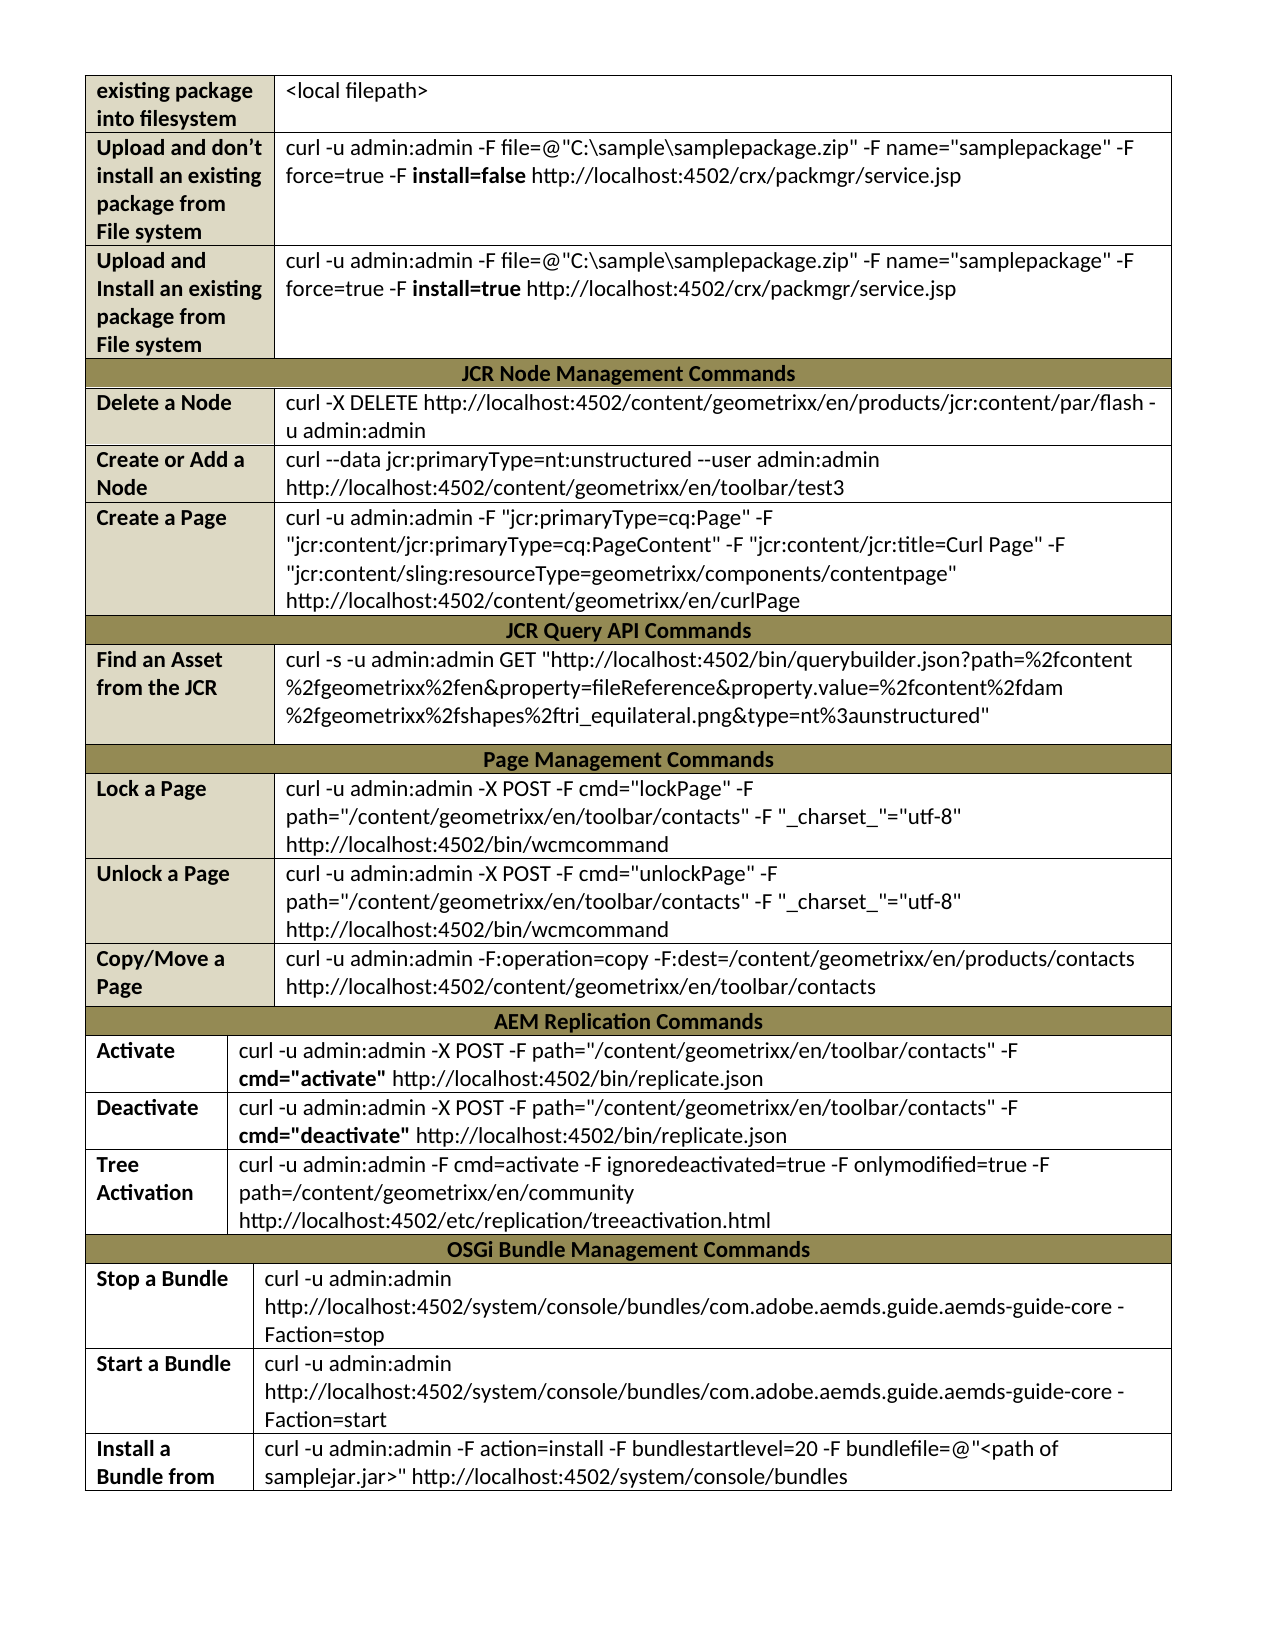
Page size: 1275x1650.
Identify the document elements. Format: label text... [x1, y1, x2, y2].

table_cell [86, 76, 274, 132]
table_cell curl --data jcr:primaryType=nt:unstructured --user admin:admin http://localhost:4502/content/geometrixx/en/toolbar/test3 [275, 446, 1171, 502]
table_cell curl -u admin:admin -F file=@"C:\sample\samplepackage.zip" -F name="samplepackage" -F force=true -F install=false http://localhost:4502/crx/packmgr/service.jsp [275, 133, 1171, 245]
table_cell Find an Asset from the JCR [86, 645, 274, 744]
table_cell curl -u admin:admin http://localhost:4502/system/console/bundles/com.adobe.aemds.guide.aemds-guide-core -Faction=stop [254, 1264, 1171, 1348]
table_cell curl -u admin:admin -F:operation=copy -F:dest=/content/geometrixx/en/products/contacts http://localhost:4502/content/geometrixx/en/toolbar/contacts [275, 944, 1171, 1006]
table_cell curl -s -u admin:admin GET "http://localhost:4502/bin/querybuilder.json?path=%2fcontent%2fgeometrixx%2fen&property=fileReference&property.value=%2fcontent%2fdam%2fgeometrixx%2fshapes%2ftri_equilateral.png&type=nt%3aunstructured" [275, 645, 1171, 744]
table_cell Start a Bundle [86, 1349, 253, 1433]
table_cell JCR Node Management Commands [86, 359, 1171, 387]
table_cell Delete a Node [86, 389, 274, 444]
table_cell OSGi Bundle Management Commands [86, 1235, 1171, 1263]
table_cell curl -u admin:admin -F cmd=activate -F ignoredeactivated=true -F onlymodified=true -F path=/content/geometrixx/en/community http://localhost:4502/etc/replication/treeactivation.html [228, 1150, 1171, 1234]
table_cell Page Management Commands [86, 745, 1171, 773]
table_cell Copy/Move a Page [86, 944, 274, 1006]
table_cell JCR Query API Commands [86, 616, 1171, 644]
table_cell Activate [86, 1036, 227, 1092]
table_cell Upload and Install an existing package from File system [86, 246, 274, 358]
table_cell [254, 1434, 1171, 1490]
table_cell curl -u admin:admin -X POST -F cmd="unlockPage" -F path="/content/geometrixx/en/toolbar/contacts" -F "_charset_"="utf-8" http://localhost:4502/bin/wcmcommand [275, 859, 1171, 943]
table_cell curl -u admin:admin http://localhost:4502/system/console/bundles/com.adobe.aemds.guide.aemds-guide-core -Faction=start [254, 1349, 1171, 1433]
table_cell curl -u admin:admin -F "jcr:primaryType=cq:Page" -F "jcr:content/jcr:primaryType=cq:PageContent" -F "jcr:content/jcr:title=Curl Page" -F "jcr:content/sling:resourceType=geometrixx/components/contentpage" http://localhost:4502/content/geometrixx/en/curlPage [275, 503, 1171, 615]
table_cell curl -u admin:admin -X POST -F path="/content/geometrixx/en/toolbar/contacts" -F cmd="activate" http://localhost:4502/bin/replicate.json [228, 1036, 1171, 1092]
table_cell curl -u admin:admin -F file=@"C:\sample\samplepackage.zip" -F name="samplepackage" -F force=true -F install=true http://localhost:4502/crx/packmgr/service.jsp [275, 246, 1171, 358]
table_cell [275, 76, 1171, 132]
table_cell Upload and don’t install an existing package from File system [86, 133, 274, 245]
table_cell Create a Page [86, 503, 274, 615]
table_cell curl -X DELETE http://localhost:4502/content/geometrixx/en/products/jcr:content/par/flash -u admin:admin [275, 389, 1171, 444]
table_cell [86, 1434, 253, 1490]
table_cell Lock a Page [86, 774, 274, 858]
table_cell AEM Replication Commands [86, 1007, 1171, 1035]
table_cell curl -u admin:admin -X POST -F cmd="lockPage" -F path="/content/geometrixx/en/toolbar/contacts" -F "_charset_"="utf-8" http://localhost:4502/bin/wcmcommand [275, 774, 1171, 858]
table_cell Deactivate [86, 1093, 227, 1149]
table_cell curl -u admin:admin -X POST -F path="/content/geometrixx/en/toolbar/contacts" -F cmd="deactivate" http://localhost:4502/bin/replicate.json [228, 1093, 1171, 1149]
table_cell Unlock a Page [86, 859, 274, 943]
table_cell Tree Activation [86, 1150, 227, 1234]
table_cell Stop a Bundle [86, 1264, 253, 1348]
table_cell Create or Add a Node [86, 446, 274, 502]
